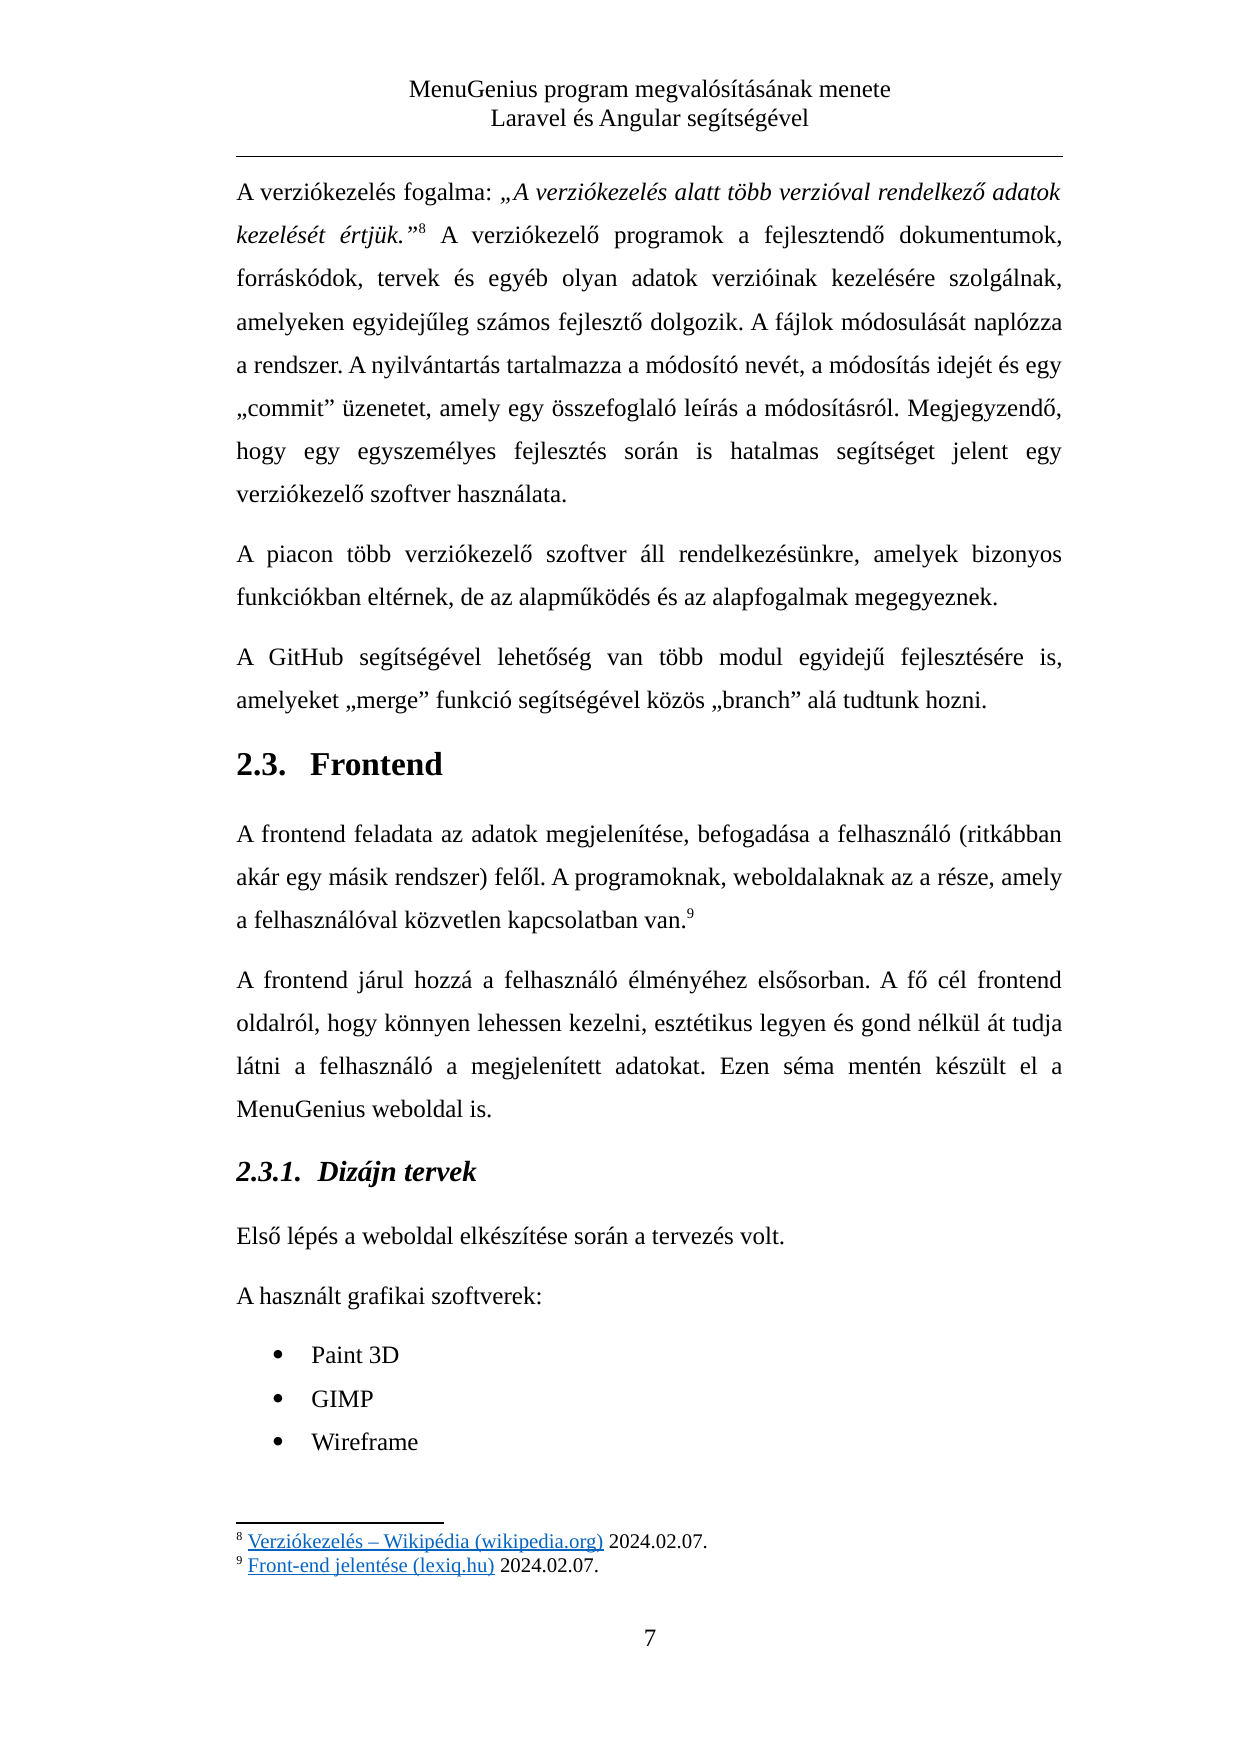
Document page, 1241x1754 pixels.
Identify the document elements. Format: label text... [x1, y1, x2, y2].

list Paint 3D [274, 1341, 1063, 1369]
text Első lépés a weboldal elkészítése során a tervezés volt. [236, 1221, 1063, 1250]
text A frontend feladata az adatok megjelenítése, befogadása a felhasználó (ritkábban akár egy másik rendszer) felől. A programoknak, weboldalaknak az a része, amely a felhasználóval közvetlen kapcsolatban van. [236, 819, 1063, 934]
list Wireframe [274, 1427, 1063, 1456]
subtitle Frontend [236, 745, 1063, 783]
list GIMP [274, 1384, 1063, 1412]
text A frontend járul hozzá a felhasználó élményéhez elsősorban. A fő cél frontend oldalról, hogy könnyen lehessen kezelni, esztétikus legyen és gond nélkül át tudja látni a felhasználó a megjelenített adatokat. Ezen séma mentén készült el a MenuGenius weboldal is. [236, 965, 1063, 1123]
text A GitHub segítségével lehetőség van több modul egyidejű fejlesztésére is, amelyeket „merge” funkció segítségével közös „branch” alá tudtunk hozni. [236, 642, 1063, 714]
text A verziókezelés fogalma: „A verziókezelés alatt több verzióval rendelkező adatok kezelését értjük.” A verziókezelő programok a fejlesztendő dokumentumok, forráskódok, tervek és egyéb olyan adatok verzióinak kezelésére szolgálnak, amelyeken egyidejűleg számos fejlesztő dolgozik. A fájlok módosulását naplózza a rendszer. A nyilvántartás tartalmazza a módosító nevét, a módosítás idejét és egy „commit” üzenetet, amely egy összefoglaló leírás a módosításról. Megjegyzendő, hogy egy egyszemélyes fejlesztés során is hatalmas segítséget jelent egy verziókezelő szoftver használata. [236, 177, 1063, 508]
subtitle Dizájn tervek [236, 1154, 1063, 1188]
text A piacon több verziókezelő szoftver áll rendelkezésünkre, amelyek bizonyos funkciókban eltérnek, de az alapműködés és az alapfogalmak megegyeznek. [236, 539, 1063, 611]
text A használt grafikai szoftverek: [236, 1281, 1063, 1309]
